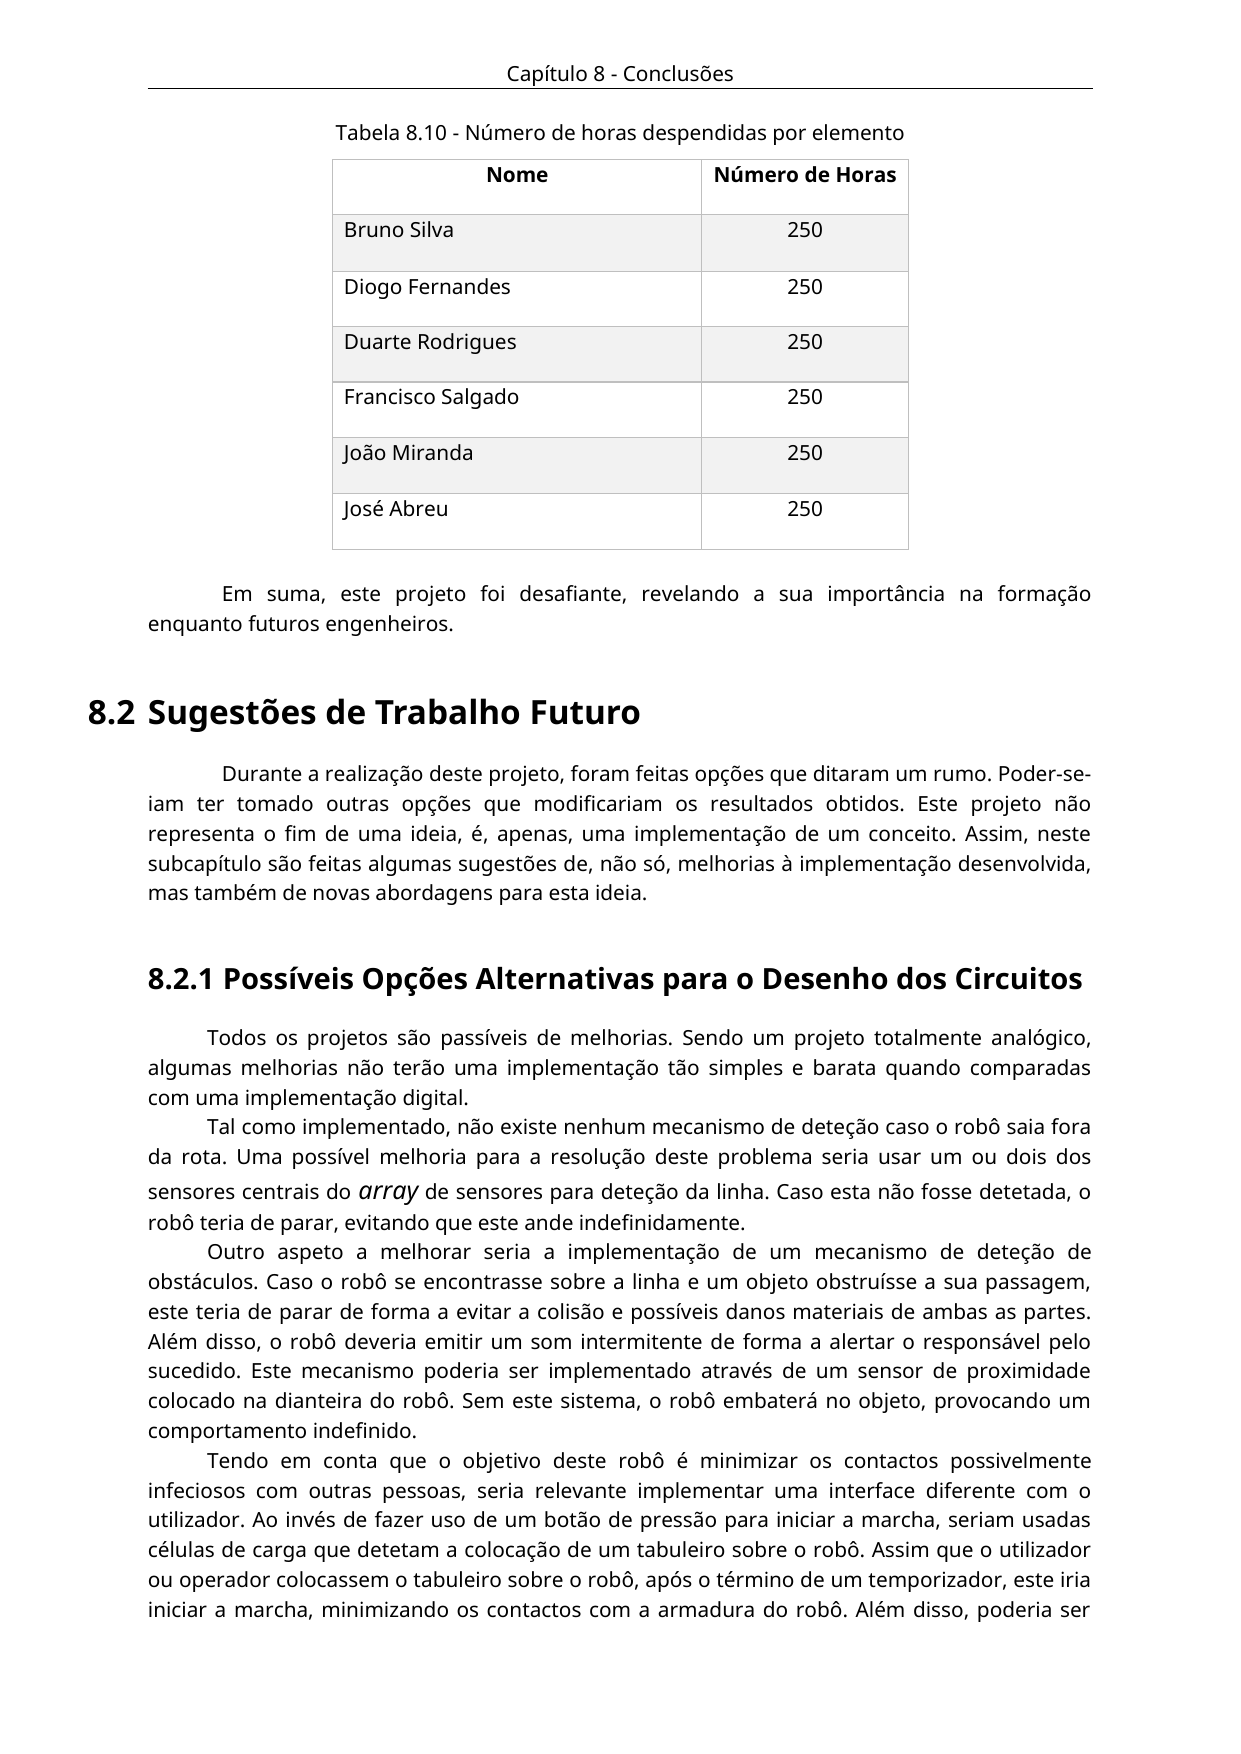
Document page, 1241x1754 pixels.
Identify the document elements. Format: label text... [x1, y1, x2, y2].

table_cell 250 [702, 383, 908, 437]
table_cell 250 [702, 438, 908, 493]
table_cell Diogo Fernandes [333, 272, 701, 326]
text Outro aspeto a melhorar seria a implementação de um mecanismo de deteção de obstáculos. Caso o robô se encontrasse sobre a linha e um objeto obstruísse a sua passagem, este teria de parar de forma a evitar a colisão e possíveis danos materiais de ambas as partes. Além disso, o robô deveria emitir um som intermitente de forma a alertar o responsável pelo sucedido. Este mecanismo poderia ser implementado através de um sensor de proximidade colocado na dianteira do robô. Sem este sistema, o robô embaterá no objeto, provocando um comportamento indefinido. [148, 1237, 1092, 1445]
table_cell Duarte Rodrigues [333, 327, 701, 381]
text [148, 1446, 1092, 1623]
text Durante a realização deste projeto, foram feitas opções que ditaram um rumo. Poder-se-iam ter tomado outras opções que modificariam os resultados obtidos. Este projeto não representa o fim de uma ideia, é, apenas, uma implementação de um conceito. Assim, neste subcapítulo são feitas algumas sugestões de, não só, melhorias à implementação desenvolvida, mas também de novas abordagens para esta ideia. [148, 759, 1092, 907]
table_cell Bruno Silva [333, 215, 701, 271]
table_cell Francisco Salgado [333, 383, 701, 437]
text Tal como implementado, não existe nenhum mecanismo de deteção caso o robô saia fora da rota. Uma possível melhoria para a resolução deste problema seria usar um ou dois dos sensores centrais do array de sensores para deteção da linha. Caso esta não fosse detetada, o robô teria de parar, evitando que este ande indefinidamente. [148, 1112, 1092, 1236]
table_cell 250 [702, 327, 908, 381]
table_header Número de Horas [702, 160, 908, 214]
table_cell 250 [702, 272, 908, 326]
text Em suma, este projeto foi desafiante, revelando a sua importância na formação enquanto futuros engenheiros. [148, 579, 1092, 638]
table_cell José Abreu [333, 494, 701, 548]
subtitle Possíveis Opções Alternativas para o Desenho dos Circuitos [148, 958, 1092, 998]
table_cell 250 [702, 494, 908, 548]
subtitle Sugestões de Trabalho Futuro [88, 689, 1092, 734]
table_cell 250 [702, 215, 908, 271]
table_header Nome [333, 160, 701, 214]
table_cell João Miranda [333, 438, 701, 493]
text Todos os projetos são passíveis de melhorias. Sendo um projeto totalmente analógico, algumas melhorias não terão uma implementação tão simples e barata quando comparadas com uma implementação digital. [148, 1023, 1092, 1111]
